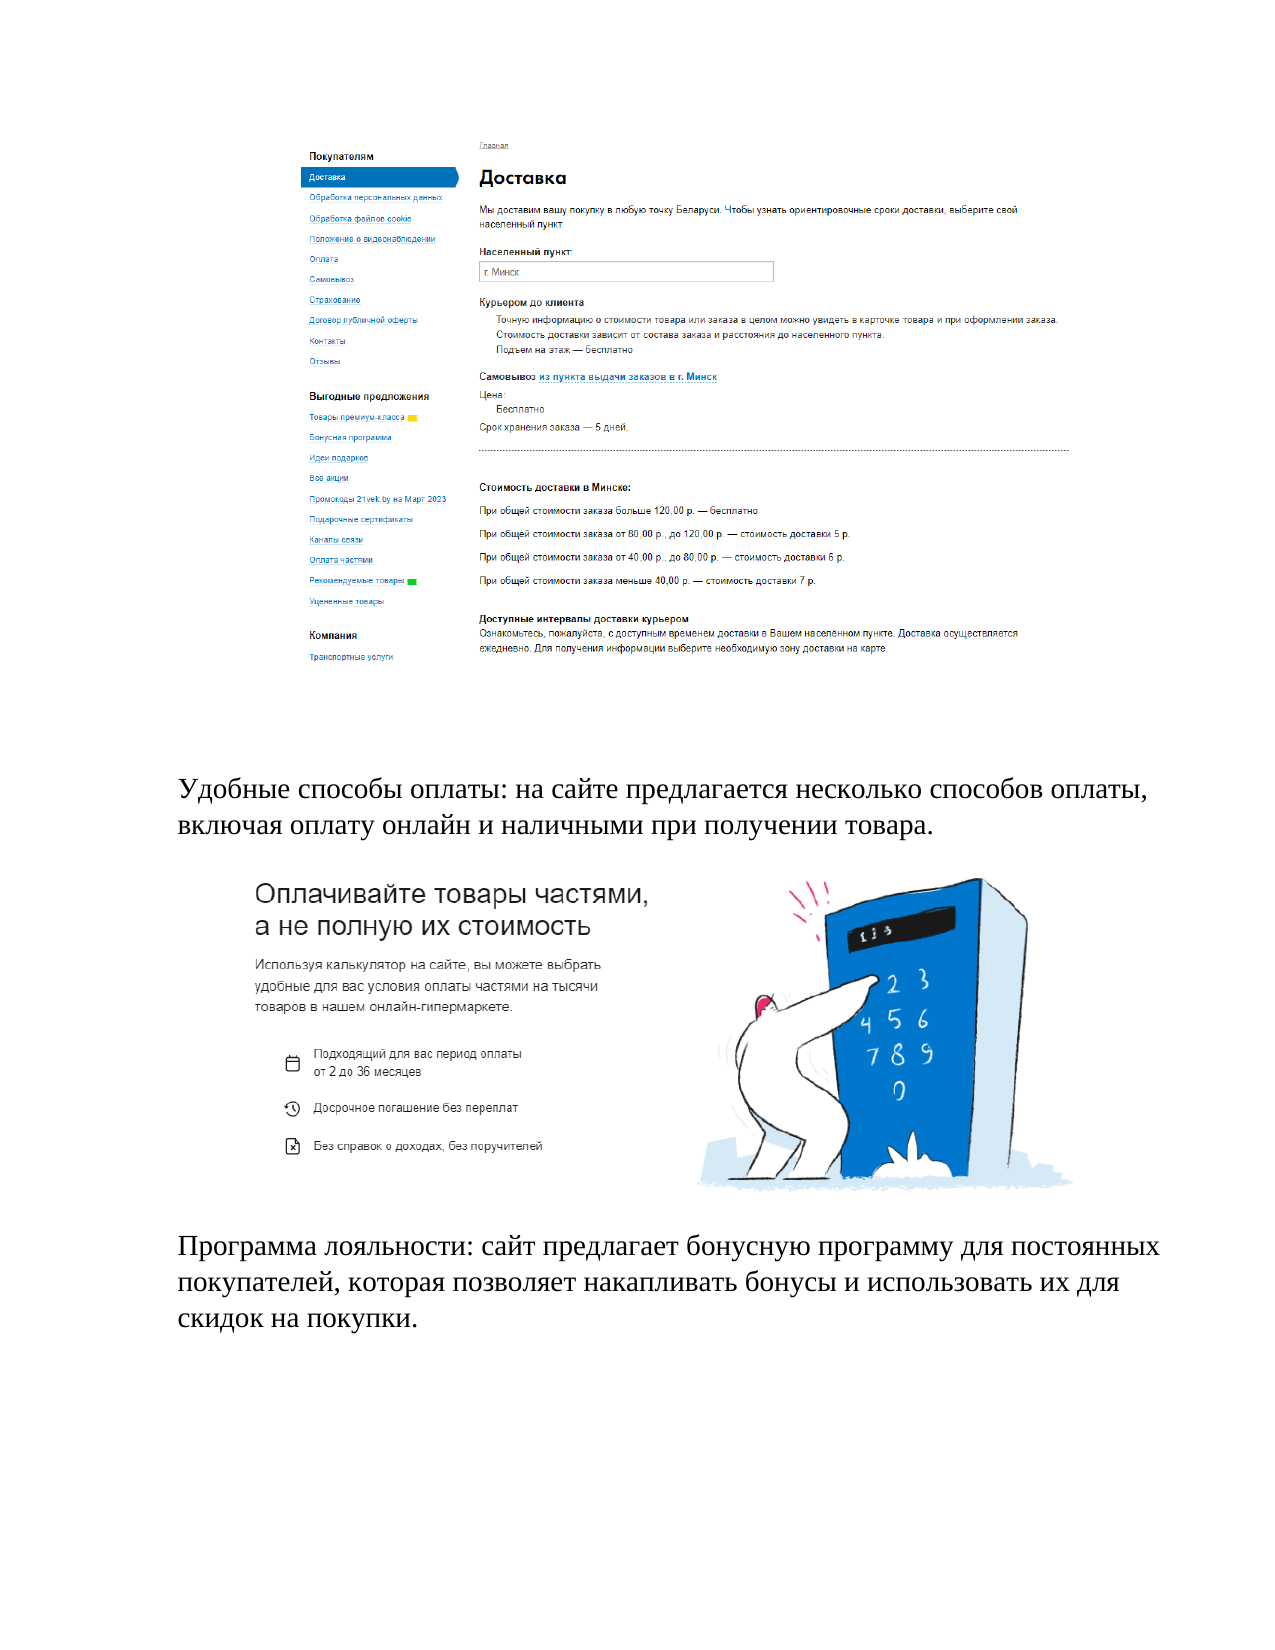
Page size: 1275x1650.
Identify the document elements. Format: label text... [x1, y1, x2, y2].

text Удобные способы оплаты: на сайте предлагается несколько способов оплаты, включая оплату онлайн и наличными при получении товара. [177, 735, 1186, 841]
picture [286, 118, 1078, 661]
text Программа лояльности: сайт предлагает бонусную программу для постоянных покупателей, которая позволяет накапливать бонусы и использовать их для скидок на покупки. [177, 1226, 1186, 1334]
picture [177, 860, 1187, 1226]
